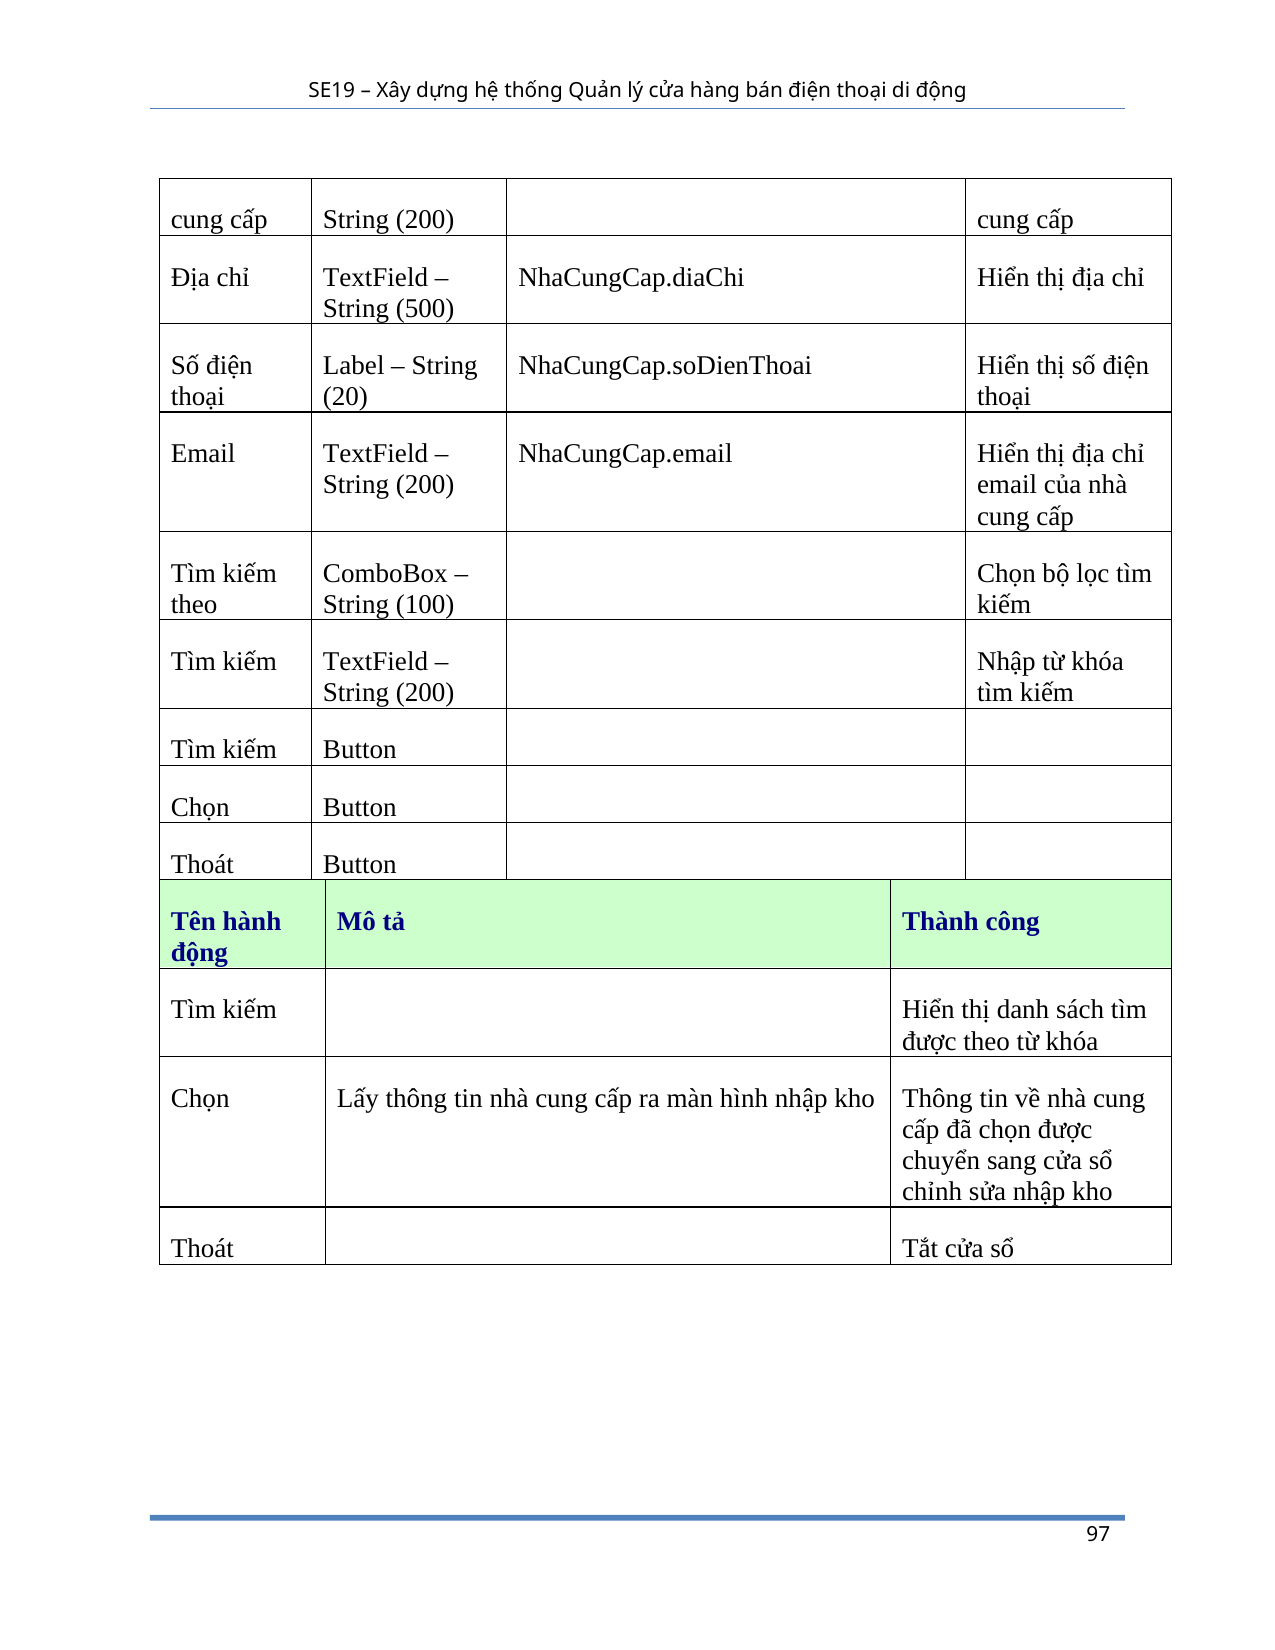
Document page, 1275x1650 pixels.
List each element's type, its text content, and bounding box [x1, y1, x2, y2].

table_cell Thành công [891, 880, 1171, 967]
table_cell [966, 766, 1171, 822]
table_cell Tên hành động [160, 880, 325, 967]
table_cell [312, 179, 506, 235]
table_cell Chọn [160, 1057, 325, 1206]
table_cell Button [312, 766, 506, 822]
table_cell Thông tin về nhà cung cấp đã chọn được chuyển sang cửa sổ chỉnh sửa nhập kho [891, 1057, 1171, 1206]
table_cell [326, 1208, 890, 1264]
table_cell Tên nhà cung cấp [160, 179, 311, 235]
table_cell TextField – String (200) [312, 413, 506, 531]
table_cell Tắt cửa sổ [891, 1208, 1171, 1264]
table_cell [966, 709, 1171, 765]
table_cell Số điện thoại [160, 324, 311, 411]
table_cell [507, 823, 965, 879]
table_cell NhaCungCap.email [507, 413, 965, 531]
table_cell Chọn bộ lọc tìm kiếm [966, 532, 1171, 619]
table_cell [966, 179, 1171, 235]
table_cell Thoát [160, 823, 311, 879]
table_cell Thoát [160, 1208, 325, 1264]
table_cell Tìm kiếm [160, 969, 325, 1056]
table_cell [966, 823, 1171, 879]
table_cell [507, 709, 965, 765]
table_cell [326, 969, 890, 1056]
table_cell Button [312, 709, 506, 765]
table_cell Tìm kiếm [160, 709, 311, 765]
table_cell NhaCungCap.diaChi [507, 236, 965, 323]
table_cell NhaCungCap.soDienThoai [507, 324, 965, 411]
table_cell Hiển thị địa chỉ email của nhà cung cấp [966, 413, 1171, 531]
table_cell Hiển thị địa chỉ [966, 236, 1171, 323]
table_cell Tìm kiếm theo [160, 532, 311, 619]
table_cell Lấy thông tin nhà cung cấp ra màn hình nhập kho [326, 1057, 890, 1206]
table_cell [507, 532, 965, 619]
table_cell Mô tả [326, 880, 890, 967]
table_cell Chọn [160, 766, 311, 822]
table_cell TextField – String (500) [312, 236, 506, 323]
table_cell Tìm kiếm [160, 620, 311, 708]
table_cell Nhập từ khóa tìm kiếm [966, 620, 1171, 708]
table_cell Button [312, 823, 506, 879]
table_cell [507, 620, 965, 708]
table_cell TextField – String (200) [312, 620, 506, 708]
table_cell Email [160, 413, 311, 531]
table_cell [507, 179, 965, 235]
table_cell [507, 766, 965, 822]
table_cell ComboBox – String (100) [312, 532, 506, 619]
table_cell Địa chỉ [160, 236, 311, 323]
table_cell Hiển thị danh sách tìm được theo từ khóa [891, 969, 1171, 1056]
table_cell Label – String (20) [312, 324, 506, 411]
table_cell Hiển thị số điện thoại [966, 324, 1171, 411]
